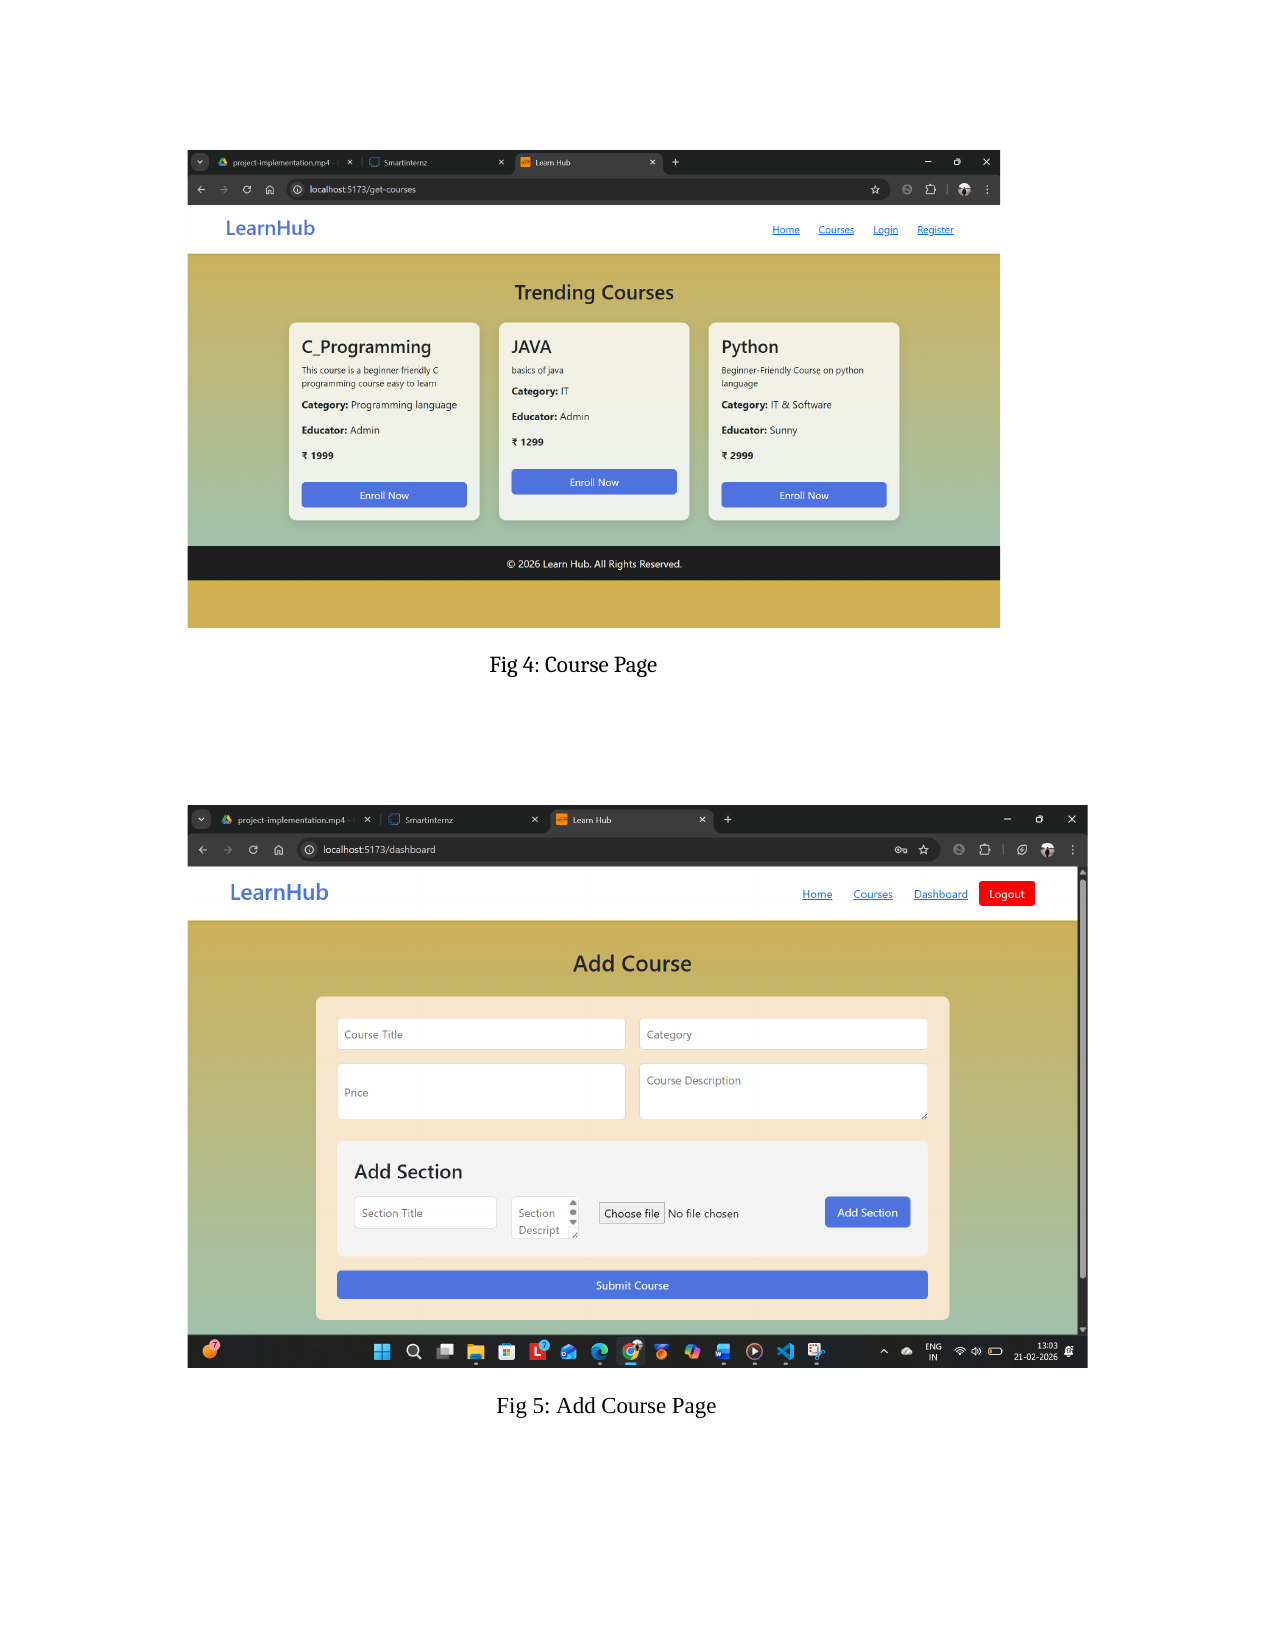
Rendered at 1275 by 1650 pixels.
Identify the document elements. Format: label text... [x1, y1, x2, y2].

text Fig 5: Add Course Page [187, 1392, 1087, 1419]
picture [187, 805, 1088, 1368]
text Fig 4: Course Page [187, 652, 1087, 678]
picture [187, 150, 1001, 628]
